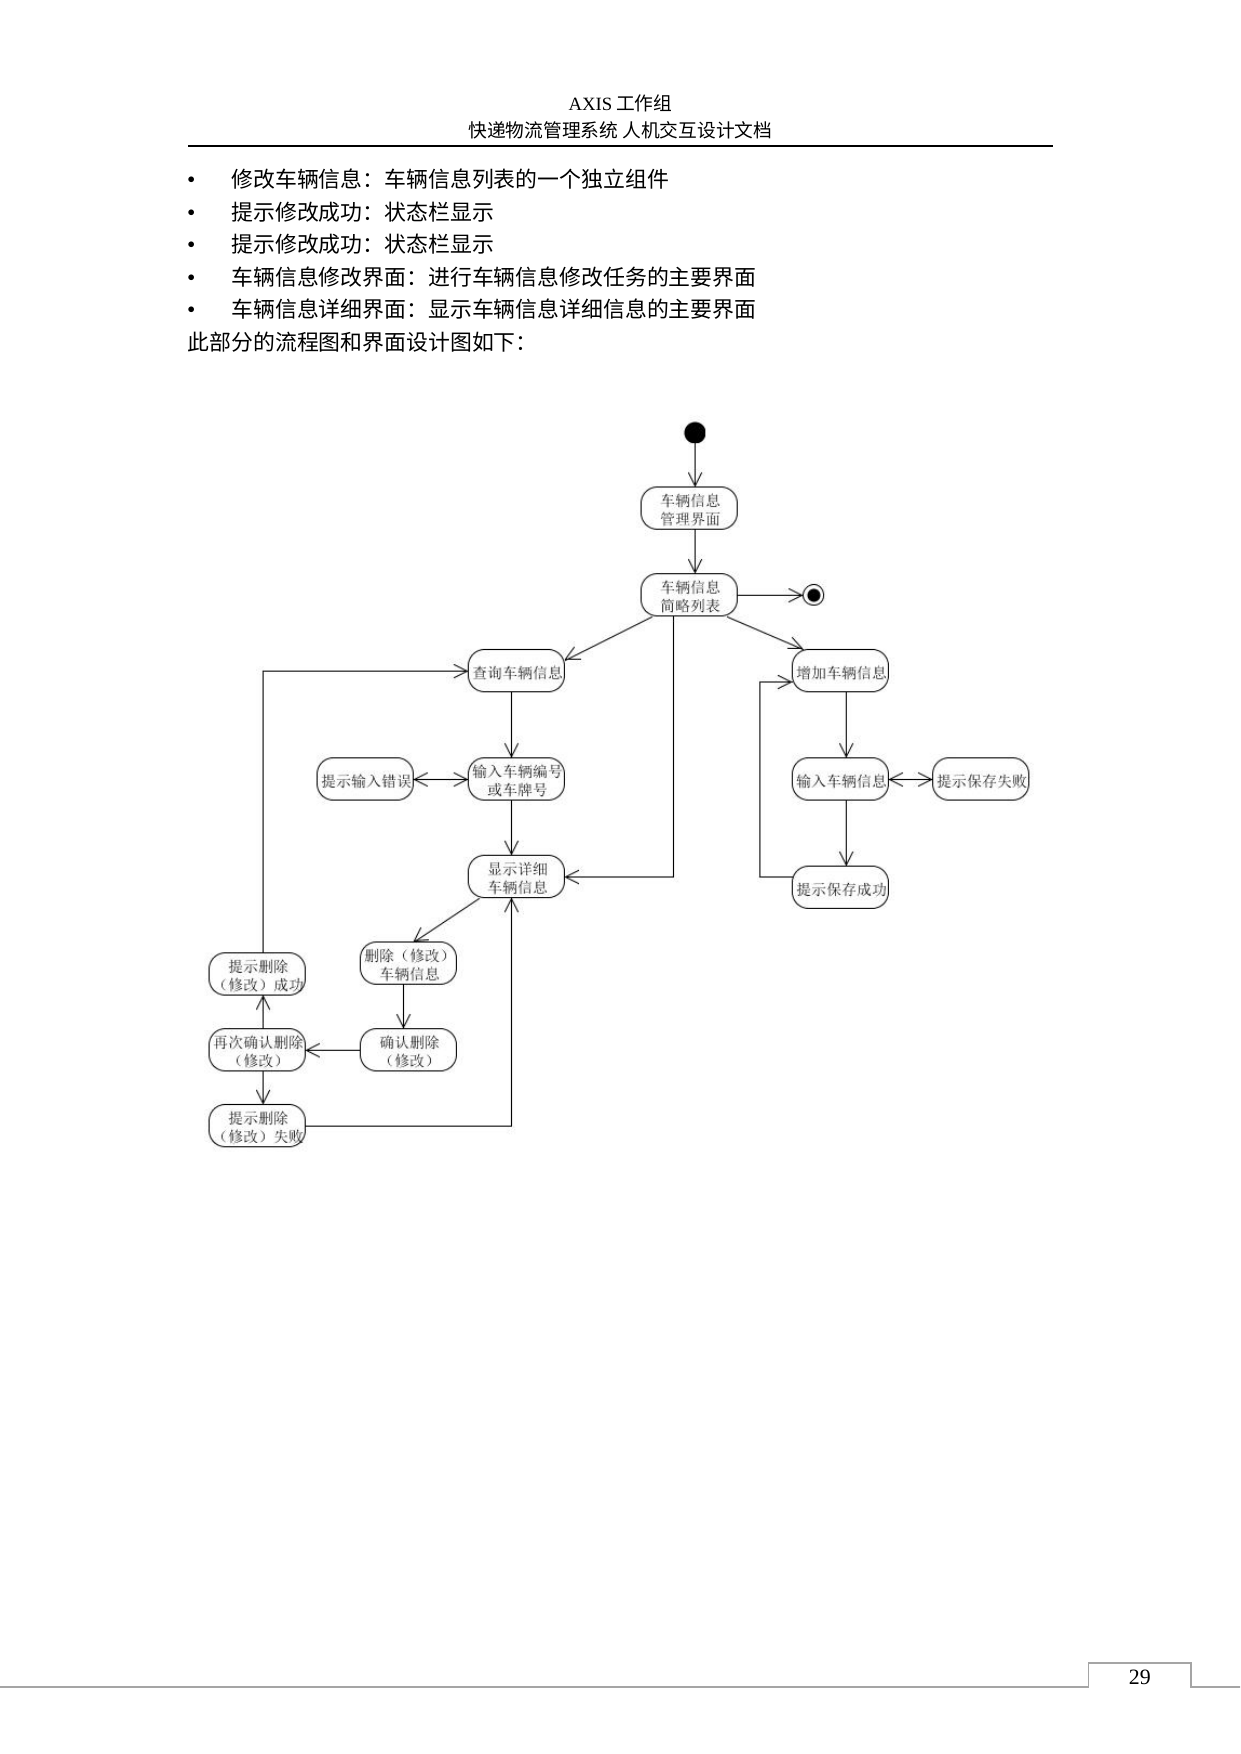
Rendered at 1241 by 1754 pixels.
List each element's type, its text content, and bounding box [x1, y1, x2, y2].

list 车辆信息详细界面：显示车辆信息详细信息的主要界面 [187, 292, 1053, 324]
list 提示修改成功：状态栏显示 [187, 194, 1053, 227]
text 此部分的流程图和界面设计图如下： [187, 324, 1053, 357]
list 修改车辆信息：车辆信息列表的一个独立组件 [187, 162, 1053, 194]
list 车辆信息修改界面：进行车辆信息修改任务的主要界面 [187, 259, 1053, 292]
picture [187, 389, 1051, 1169]
list 提示修改成功：状态栏显示 [187, 227, 1053, 259]
